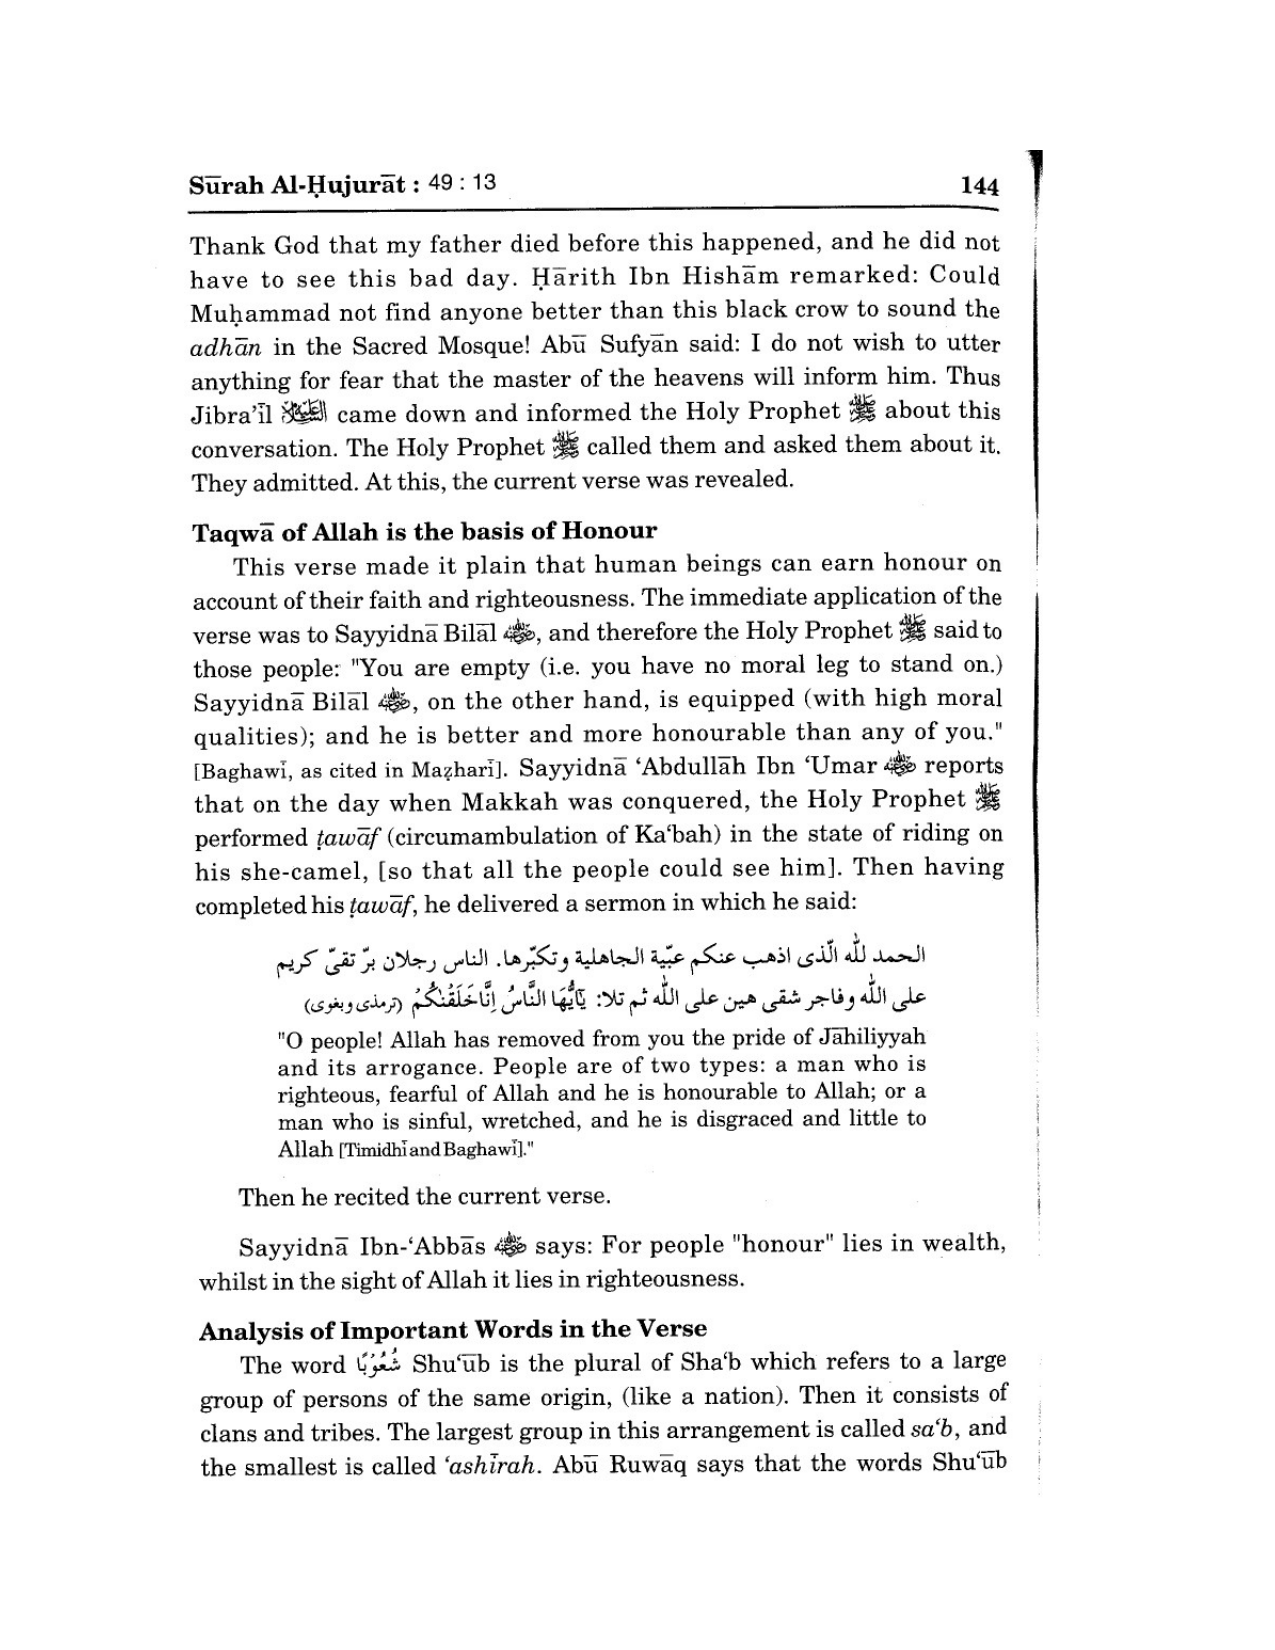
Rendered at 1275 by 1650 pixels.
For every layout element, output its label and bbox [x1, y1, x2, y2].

picture [150, 150, 1043, 1500]
